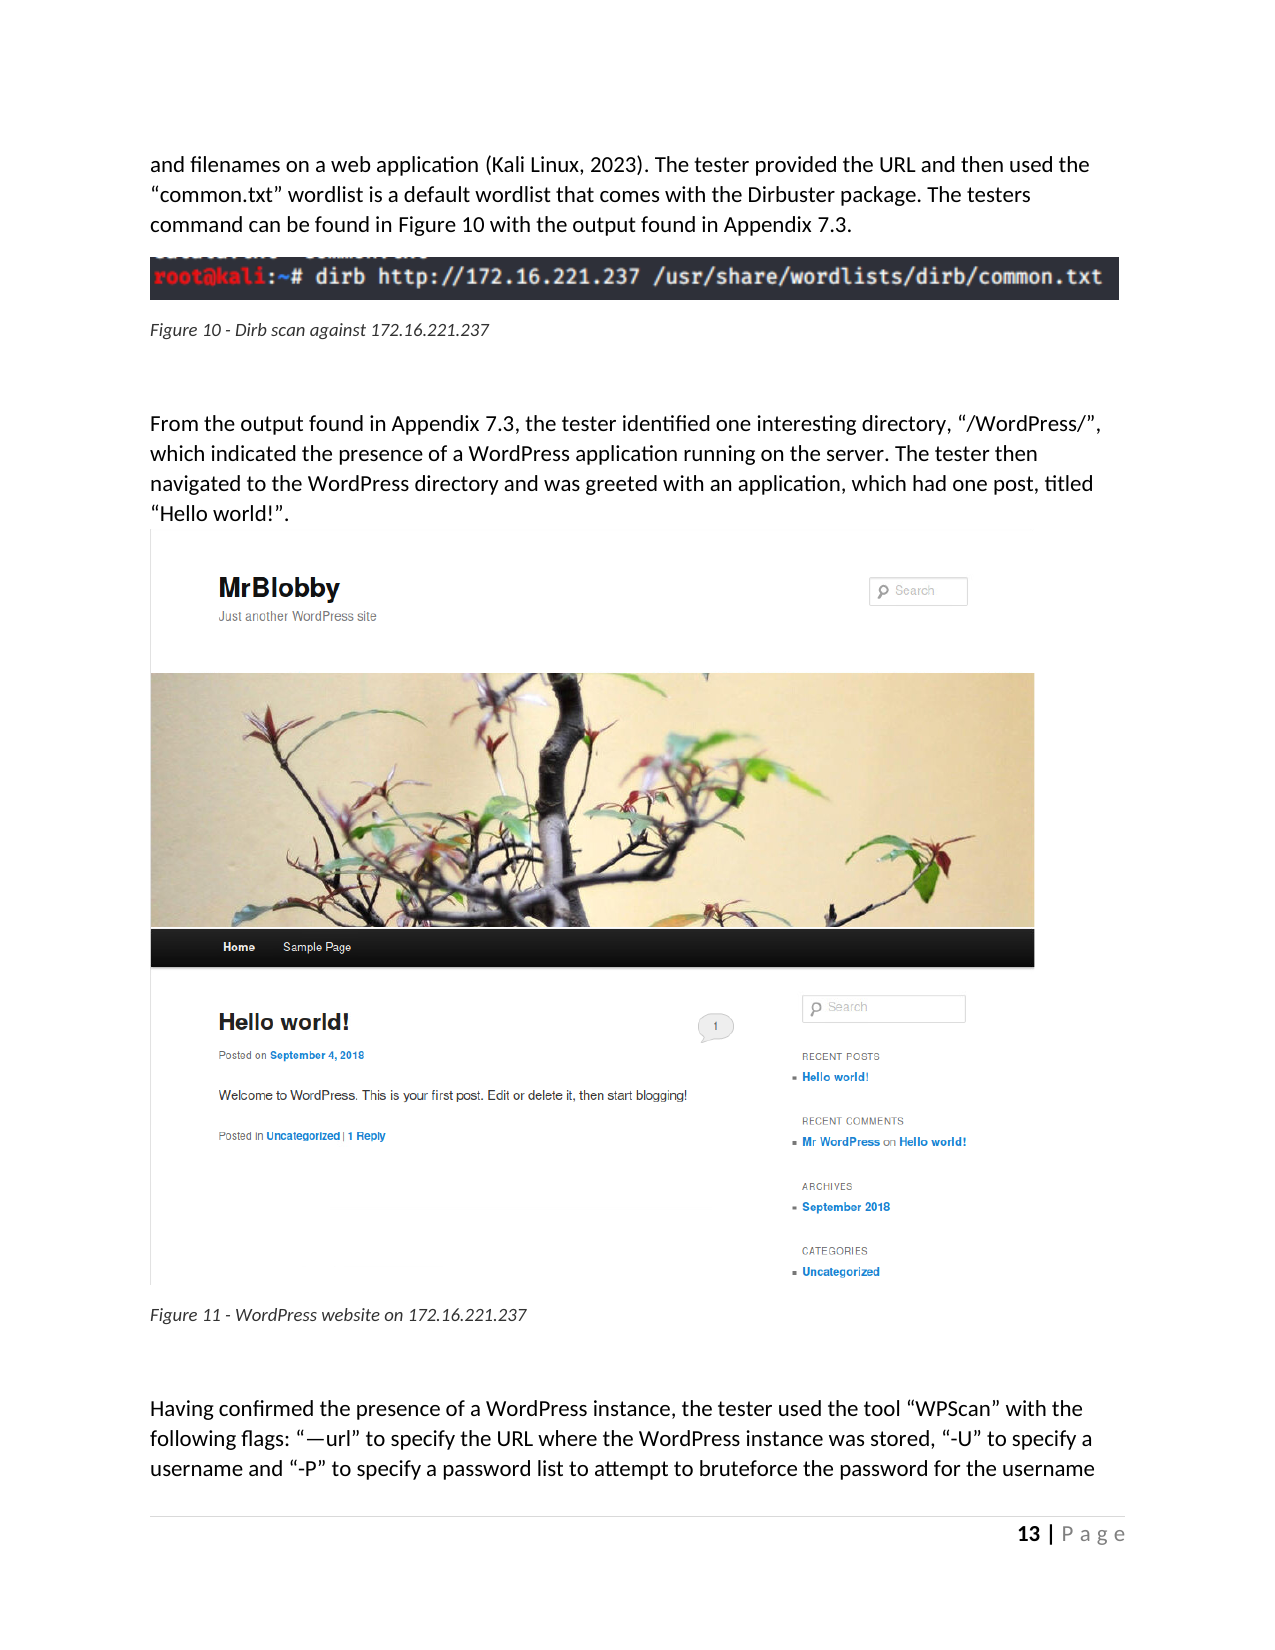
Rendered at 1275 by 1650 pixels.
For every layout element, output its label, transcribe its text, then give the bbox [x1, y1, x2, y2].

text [150, 150, 1125, 238]
text Figure 11 - WordPress website on 172.16.221.237 [150, 1303, 1125, 1326]
picture [150, 529, 1035, 1285]
picture [150, 257, 1119, 300]
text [150, 1394, 1125, 1482]
text Figure 10 - Dirb scan against 172.16.221.237 [150, 318, 1125, 341]
